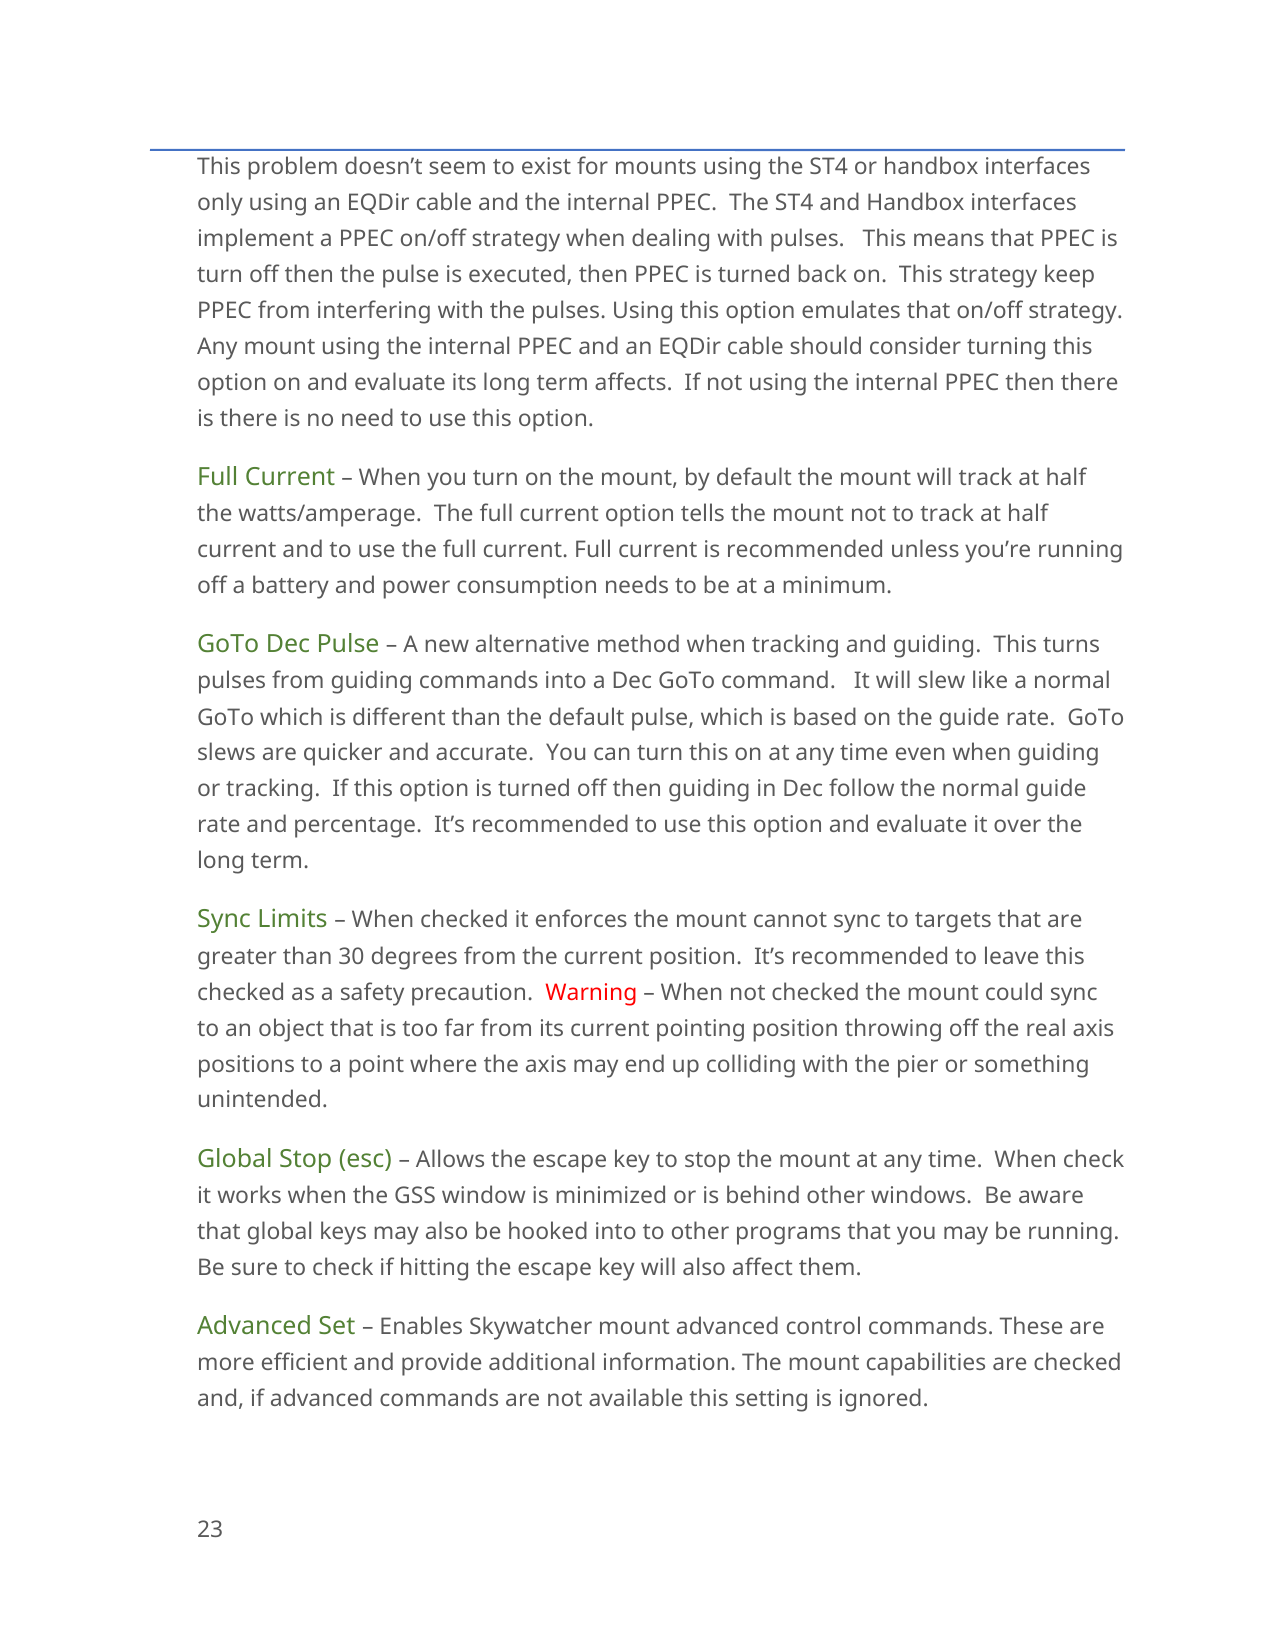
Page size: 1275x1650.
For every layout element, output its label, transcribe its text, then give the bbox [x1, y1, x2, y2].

text GoTo Dec Pulse – A new alternative method when tracking and guiding. This turns pulses from guiding commands into a Dec GoTo command. It will slew like a normal GoTo which is different than the default pulse, which is based on the guide rate. GoTo slews are quicker and accurate. You can turn this on at any time even when guiding or tracking. If this option is turned off then guiding in Dec follow the normal guide rate and percentage. It’s recommended to use this option and evaluate it over the long term. [197, 626, 1125, 875]
text Sync Limits – When checked it enforces the mount cannot sync to targets that are greater than 30 degrees from the current position. It’s recommended to leave this checked as a safety precaution. Warning – When not checked the mount could sync to an object that is too far from its current pointing position throwing off the real axis positions to a point where the axis may end up colliding with the pier or something unintended. [197, 901, 1125, 1115]
text Full Current – When you turn on the mount, by default the mount will track at half the watts/amperage. The full current option tells the mount not to track at half current and to use the full current. Full current is recommended unless you’re running off a battery and power consumption needs to be at a minimum. [197, 458, 1125, 600]
text Global Stop (esc) – Allows the escape key to stop the mount at any time. When check it works when the GSS window is minimized or is behind other windows. Be aware that global keys may also be hooked into to other programs that you may be running. Be sure to check if hitting the escape key will also affect them. [197, 1140, 1125, 1282]
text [197, 150, 1125, 433]
text Advanced Set – Enables Skywatcher mount advanced control commands. These are more efficient and provide additional information. The mount capabilities are checked and, if advanced commands are not available this setting is ignored. [197, 1308, 1125, 1413]
